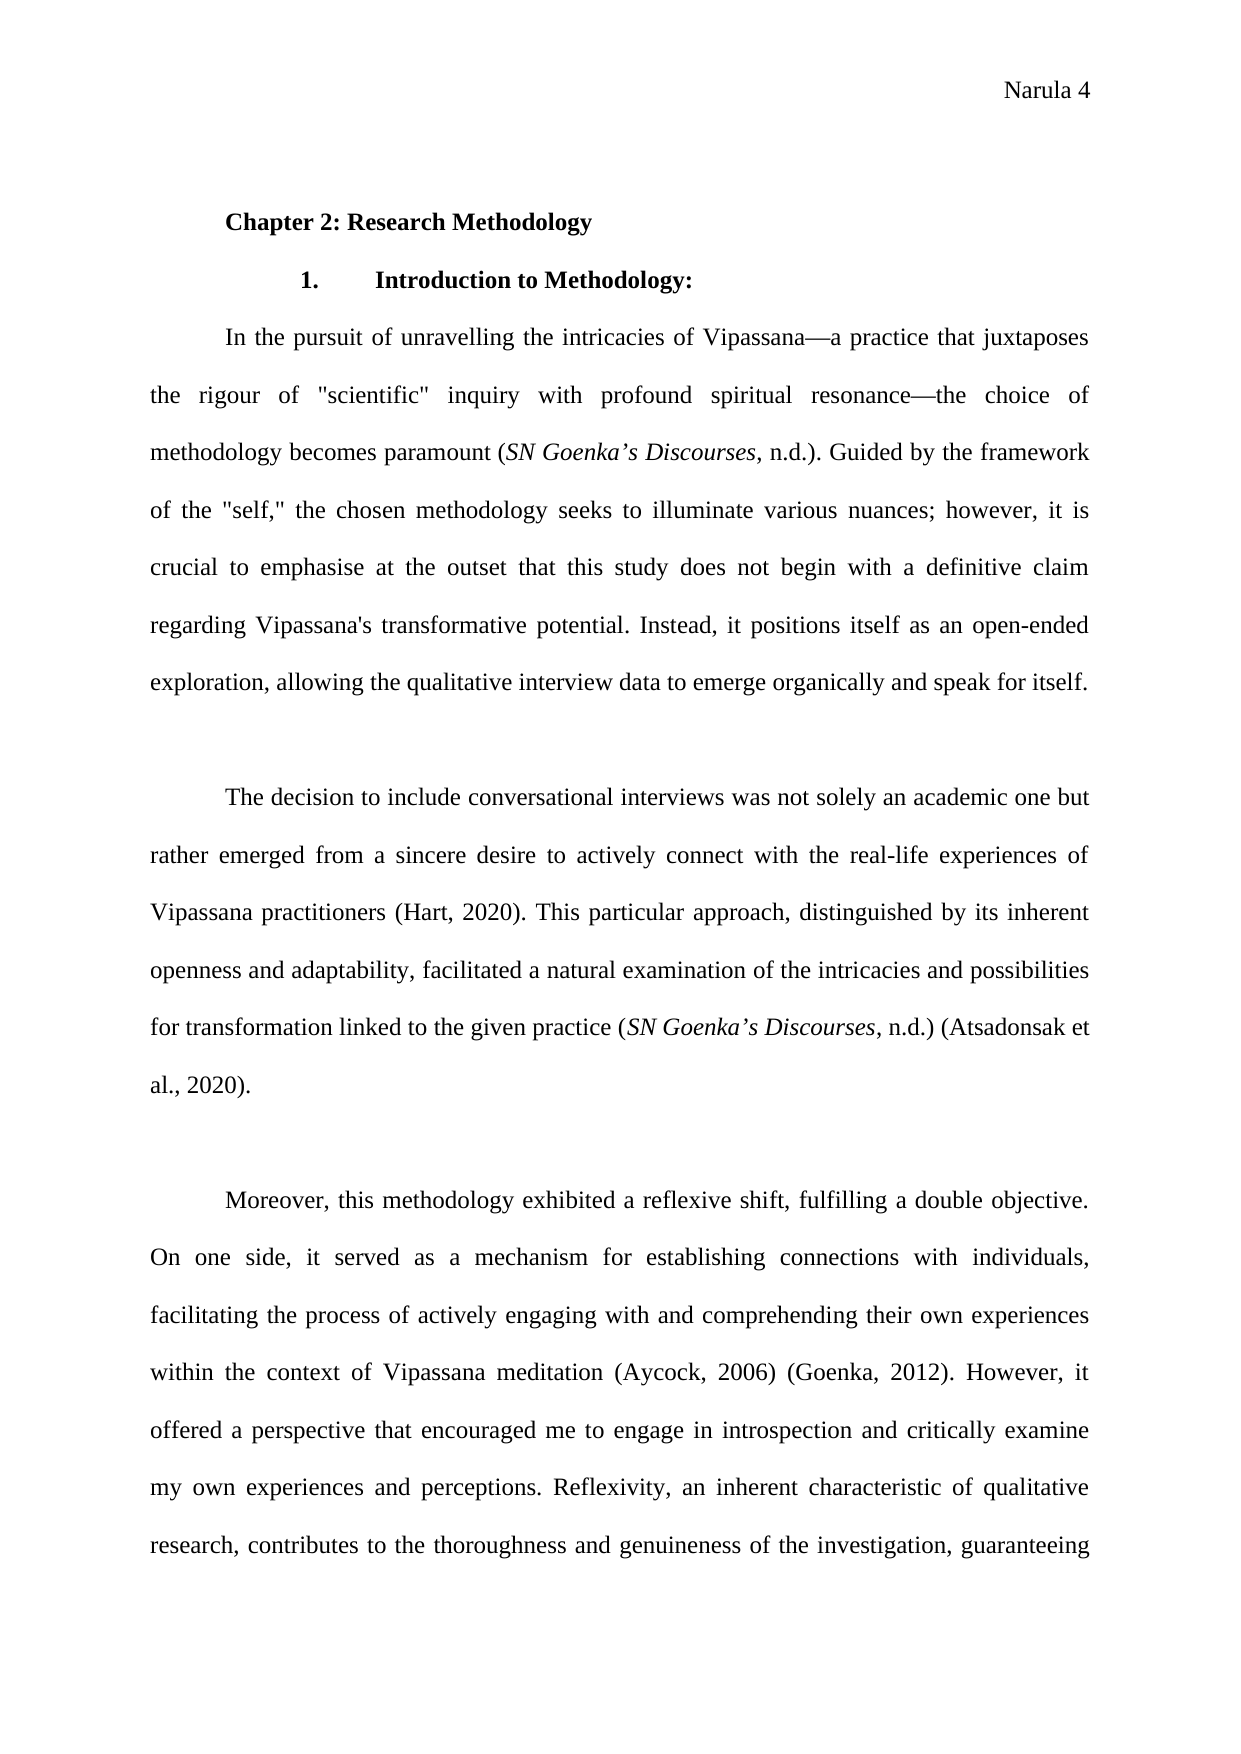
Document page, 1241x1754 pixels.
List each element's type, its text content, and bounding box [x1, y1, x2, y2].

text The decision to include conversational interviews was not solely an academic one but rather emerged from a sincere desire to actively connect with the real-life experiences of Vipassana practitioners (Hart, 2020). This particular approach, distinguished by its inherent openness and adaptability, facilitated a natural examination of the intricacies and possibilities for transformation linked to the given practice (SN Goenka’s Discourses, n.d.) (Atsadonsak et al., 2020). [150, 782, 1090, 1099]
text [150, 1185, 1090, 1559]
text In the pursuit of unravelling the intricacies of Vipassana—a practice that juxtaposes the rigour of "scientific" inquiry with profound spiritual resonance—the choice of methodology becomes paramount (SN Goenka’s Discourses, n.d.). Guided by the framework of the "self," the chosen methodology seeks to illuminate various nuances; however, it is crucial to emphasise at the outset that this study does not begin with a definitive claim regarding Vipassana's transformative potential. Instead, it positions itself as an open-ended exploration, allowing the qualitative interview data to emerge organically and speak for itself. [150, 322, 1090, 696]
text Chapter 2: Research Methodology [150, 207, 1090, 236]
list Introduction to Methodology: [225, 265, 1090, 294]
